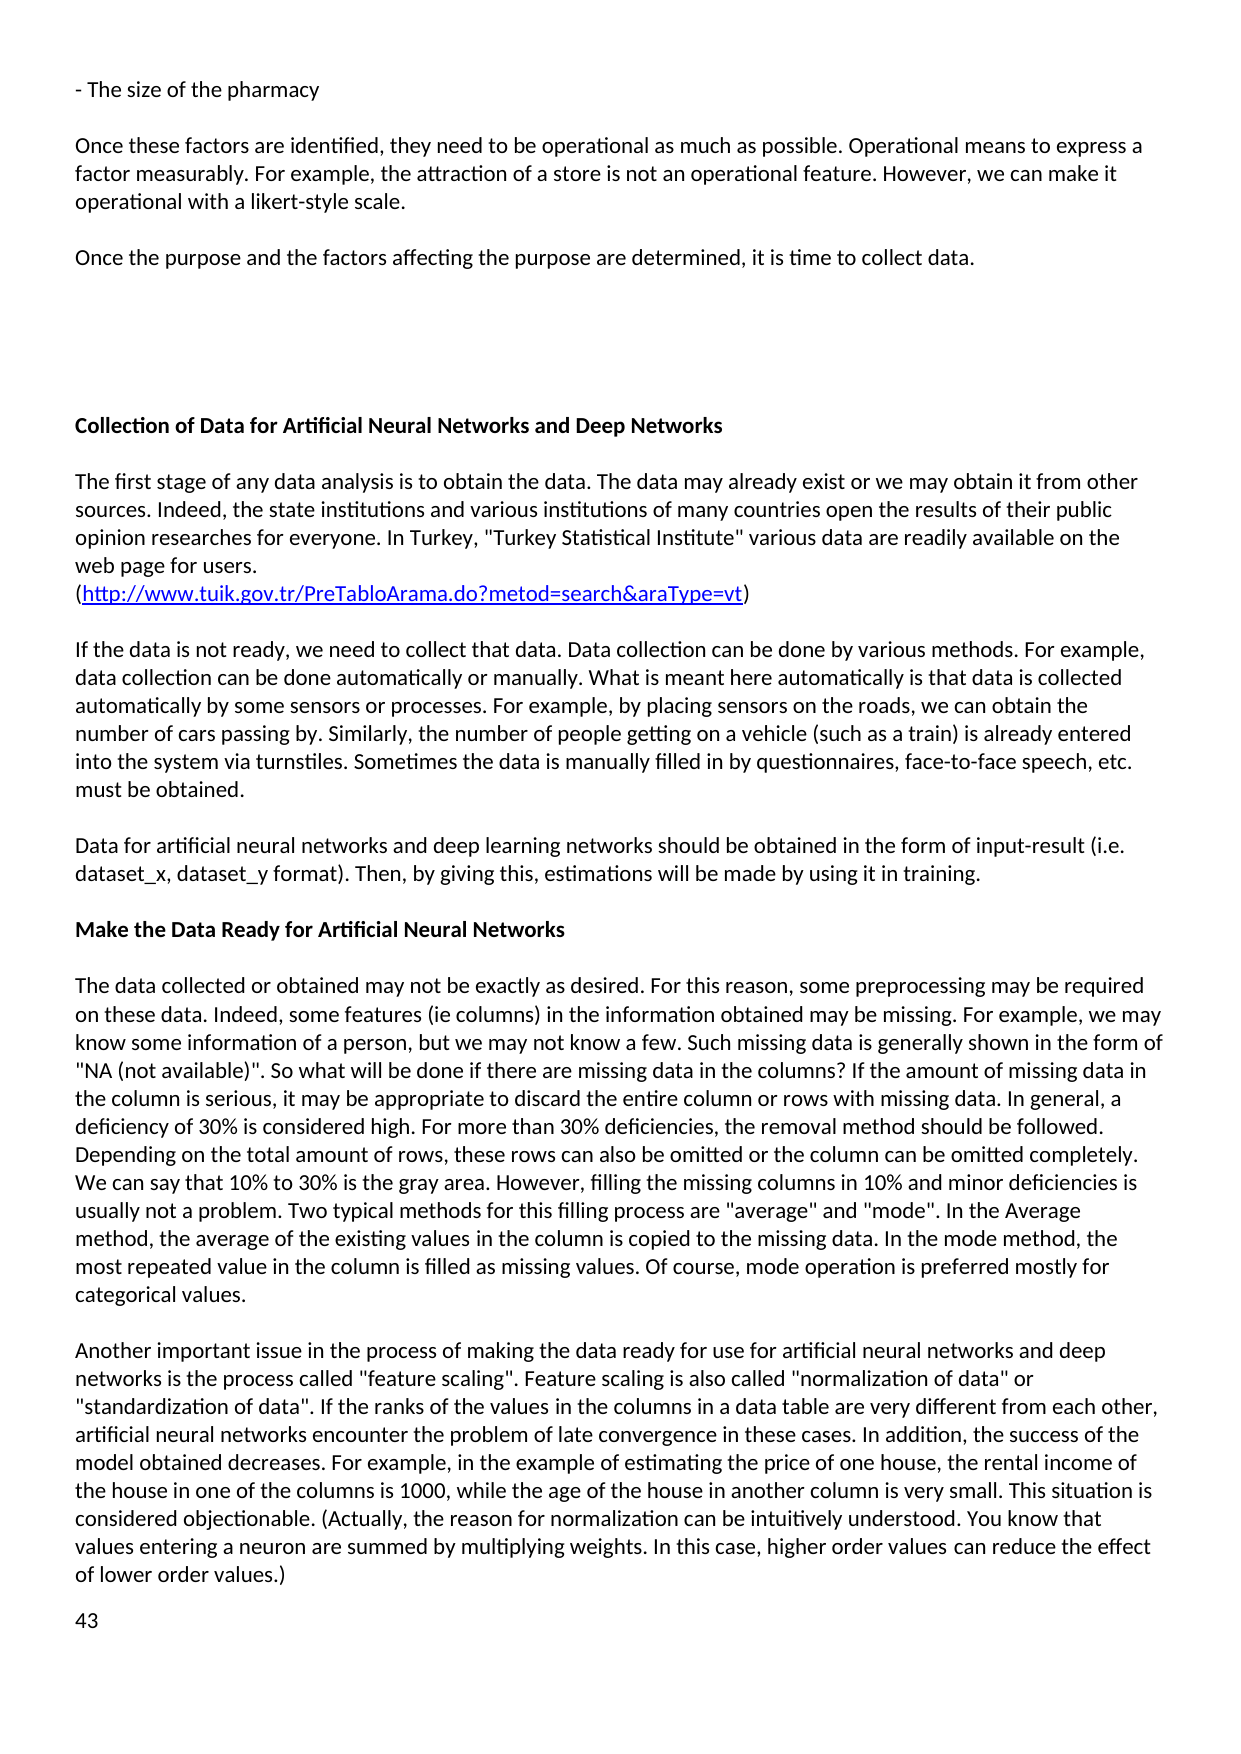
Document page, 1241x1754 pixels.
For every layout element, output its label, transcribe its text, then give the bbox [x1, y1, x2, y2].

text The data collected or obtained may not be exactly as desired. For this reason, some preprocessing may be required on these data. Indeed, some features (ie columns) in the information obtained may be missing. For example, we may know some information of a person, but we may not know a few. Such missing data is generally shown in the form of "NA (not available)". So what will be done if there are missing data in the columns? If the amount of missing data in the column is serious, it may be appropriate to discard the entire column or rows with missing data. In general, a deficiency of 30% is considered high. For more than 30% deficiencies, the removal method should be followed. Depending on the total amount of rows, these rows can also be omitted or the column can be omitted completely. We can say that 10% to 30% is the gray area. However, filling the missing columns in 10% and minor deficiencies is usually not a problem. Two typical methods for this filling process are "average" and "mode". In the Average method, the average of the existing values ​​in the column is copied to the missing data. In the mode method, the most repeated value in the column is filled as missing values. Of course, mode operation is preferred mostly for categorical values. [75, 972, 1165, 1308]
text (http://www.tuik.gov.tr/PreTabloArama.do?metod=search&araType=vt) [75, 579, 1165, 607]
text Once these factors are identified, they need to be operational as much as possible. Operational means to express a factor measurably. For example, the attraction of a store is not an operational feature. However, we can make it operational with a likert-style scale. [75, 131, 1165, 215]
text Another important issue in the process of making the data ready for use for artificial neural networks and deep networks is the process called "feature scaling". Feature scaling is also called "normalization of data" or "standardization of data". If the ranks of the values ​​in the columns in a data table are very different from each other, artificial neural networks encounter the problem of late convergence in these cases. In addition, the success of the model obtained decreases. For example, in the example of estimating the price of one house, the rental income of the house in one of the columns is 1000, while the age of the house in another column is very small. This situation is considered objectionable. (Actually, the reason for normalization can be intuitively understood. You know that values ​​entering a neuron are summed by multiplying weights. In this case, higher order values ​​can reduce the effect of lower order values.) [75, 1336, 1165, 1588]
text Make the Data Ready for Artificial Neural Networks [75, 916, 1165, 944]
text The first stage of any data analysis is to obtain the data. The data may already exist or we may obtain it from other sources. Indeed, the state institutions and various institutions of many countries open the results of their public opinion researches for everyone. In Turkey, "Turkey Statistical Institute" various data are readily available on the web page for users. [75, 467, 1165, 579]
text Collection of Data for Artificial Neural Networks and Deep Networks [75, 411, 1165, 439]
text Data for artificial neural networks and deep learning networks should be obtained in the form of input-result (i.e. dataset_x, dataset_y format). Then, by giving this, estimations will be made by using it in training. [75, 832, 1165, 888]
text - The size of the pharmacy [75, 75, 1165, 103]
text Once the purpose and the factors affecting the purpose are determined, it is time to collect data. [75, 243, 1165, 271]
text If the data is not ready, we need to collect that data. Data collection can be done by various methods. For example, data collection can be done automatically or manually. What is meant here automatically is that data is collected automatically by some sensors or processes. For example, by placing sensors on the roads, we can obtain the number of cars passing by. Similarly, the number of people getting on a vehicle (such as a train) is already entered into the system via turnstiles. Sometimes the data is manually filled in by questionnaires, face-to-face speech, etc. must be obtained. [75, 635, 1165, 803]
